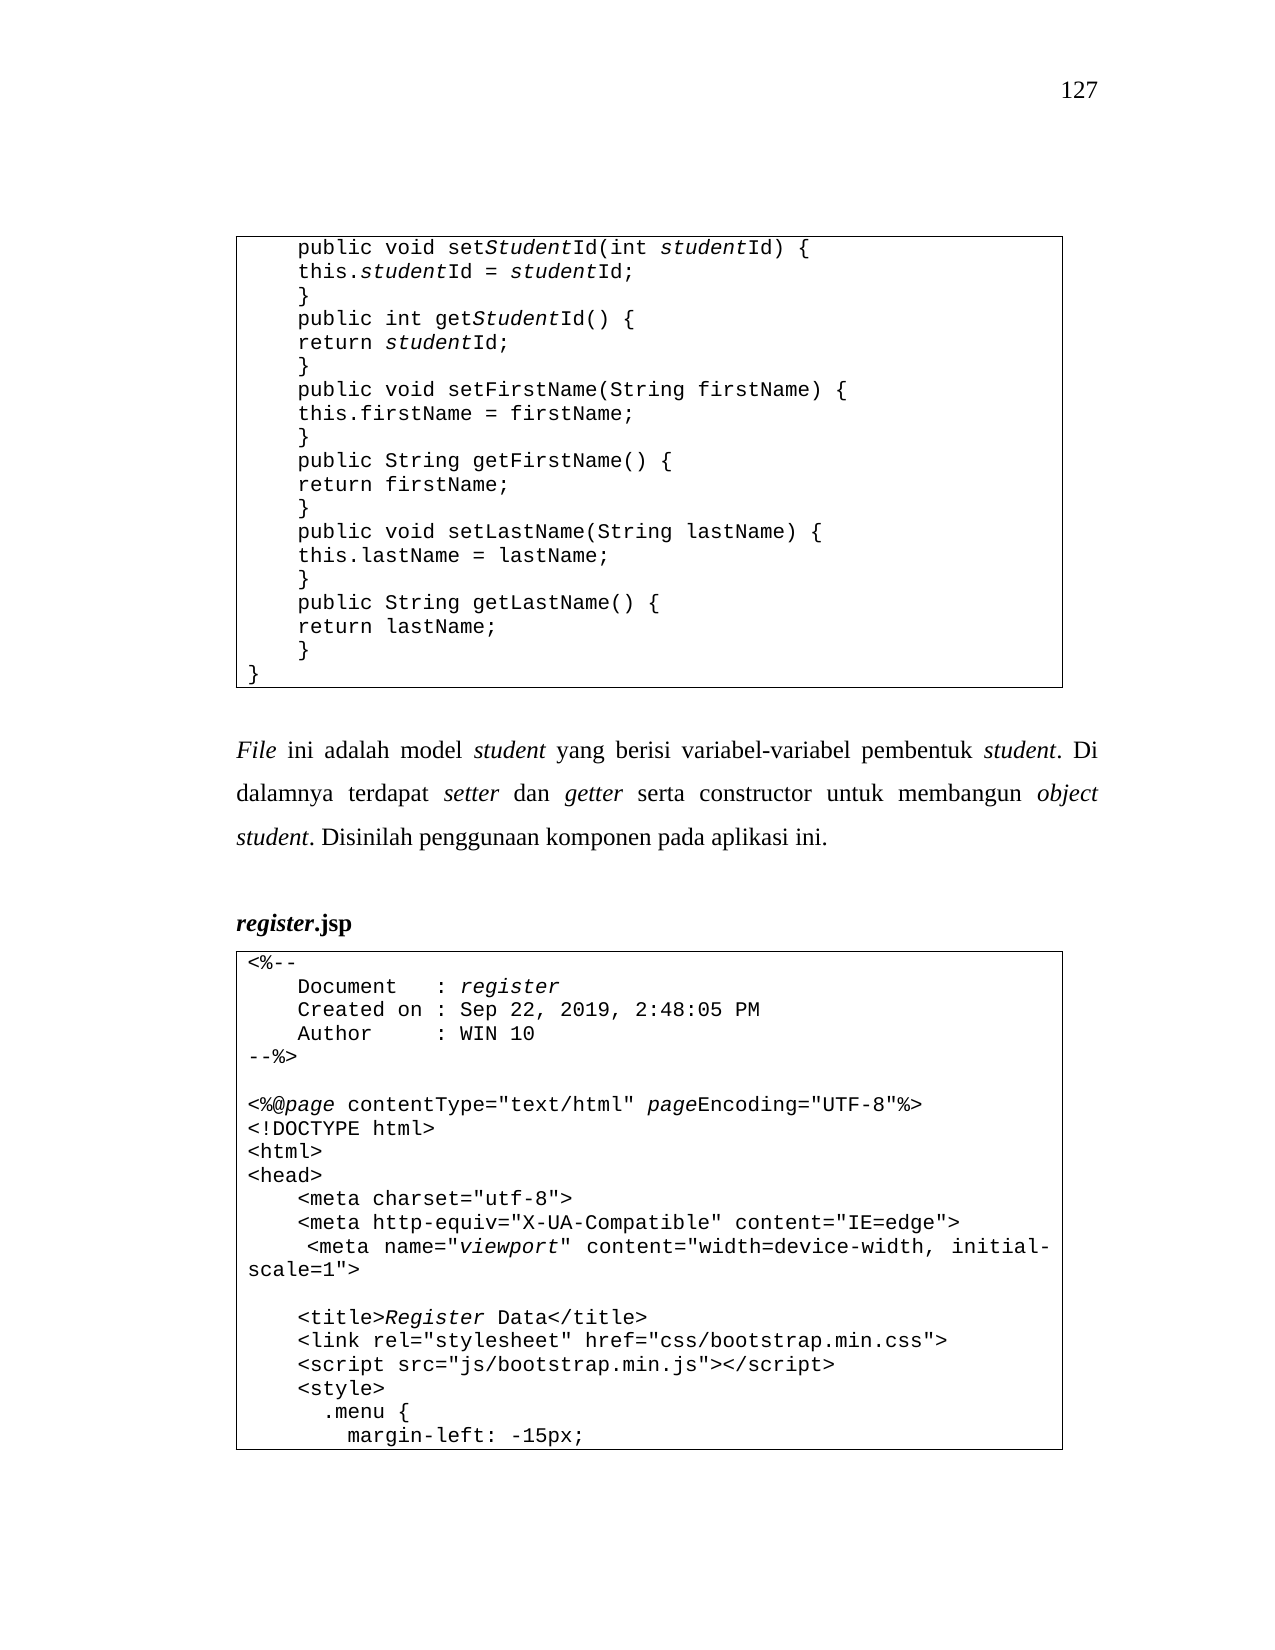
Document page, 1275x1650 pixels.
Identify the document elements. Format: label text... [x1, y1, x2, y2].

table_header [237, 237, 1062, 687]
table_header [237, 952, 1062, 1448]
text File ini adalah model student yang berisi variabel-variabel pembentuk student. Di dalamnya terdapat setter dan getter serta constructor untuk membangun object student. Disinilah penggunaan komponen pada aplikasi ini. [236, 735, 1098, 850]
text register.jsp [236, 908, 1098, 937]
